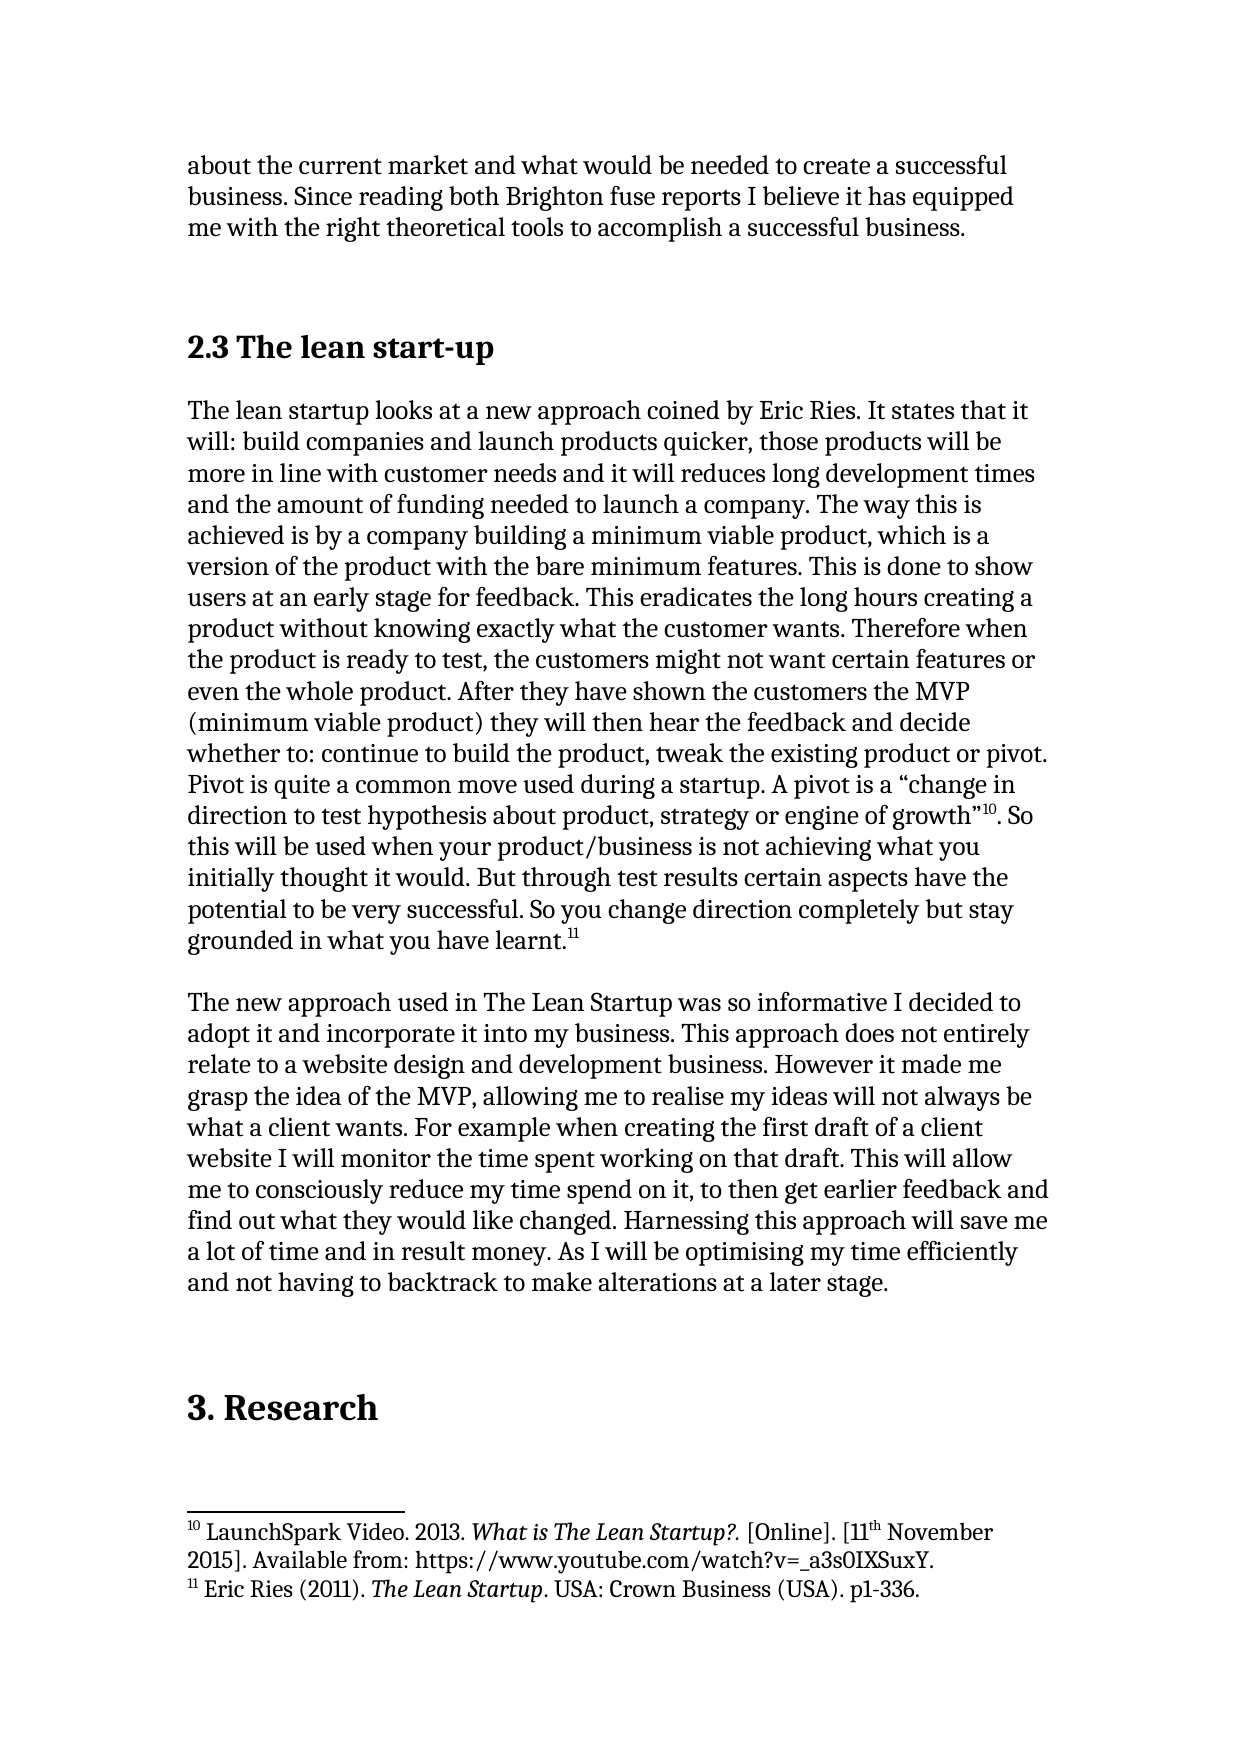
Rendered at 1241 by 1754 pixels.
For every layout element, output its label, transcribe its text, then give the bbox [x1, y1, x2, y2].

subtitle 3. Research [187, 1387, 1053, 1430]
text The lean startup looks at a new approach coined by Eric Ries. It states that it will: build companies and launch products quicker, those products will be more in line with customer needs and it will reduces long development times and the amount of funding needed to launch a company. The way this is achieved is by a company building a minimum viable product, which is a version of the product with the bare minimum features. This is done to show users at an early stage for feedback. This eradicates the long hours creating a product without knowing exactly what the customer wants. Therefore when the product is ready to test, the customers might not want certain features or even the whole product. After they have shown the customers the MVP (minimum viable product) they will then hear the feedback and decide whether to: continue to build the product, tweak the existing product or pivot. Pivot is quite a common move used during a startup. A pivot is a “change in direction to test hypothesis about product, strategy or engine of growth”. So this will be used when your product/business is not achieving what you initially thought it would. But through test results certain aspects have the potential to be very successful. So you change direction completely but stay grounded in what you have learnt. [187, 395, 1053, 956]
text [187, 150, 1053, 243]
text The new approach used in The Lean Startup was so informative I decided to adopt it and incorporate it into my business. This approach does not entirely relate to a website design and development business. However it made me grasp the idea of the MVP, allowing me to realise my ideas will not always be what a client wants. For example when creating the first draft of a client website I will monitor the time spent working on that draft. This will allow me to consciously reduce my time spend on it, to then get earlier feedback and find out what they would like changed. Harnessing this approach will save me a lot of time and in result money. As I will be optimising my time efficiently and not having to backtrack to make alterations at a later stage. [187, 987, 1053, 1298]
subtitle 2.3 The lean start-up [187, 328, 1053, 367]
